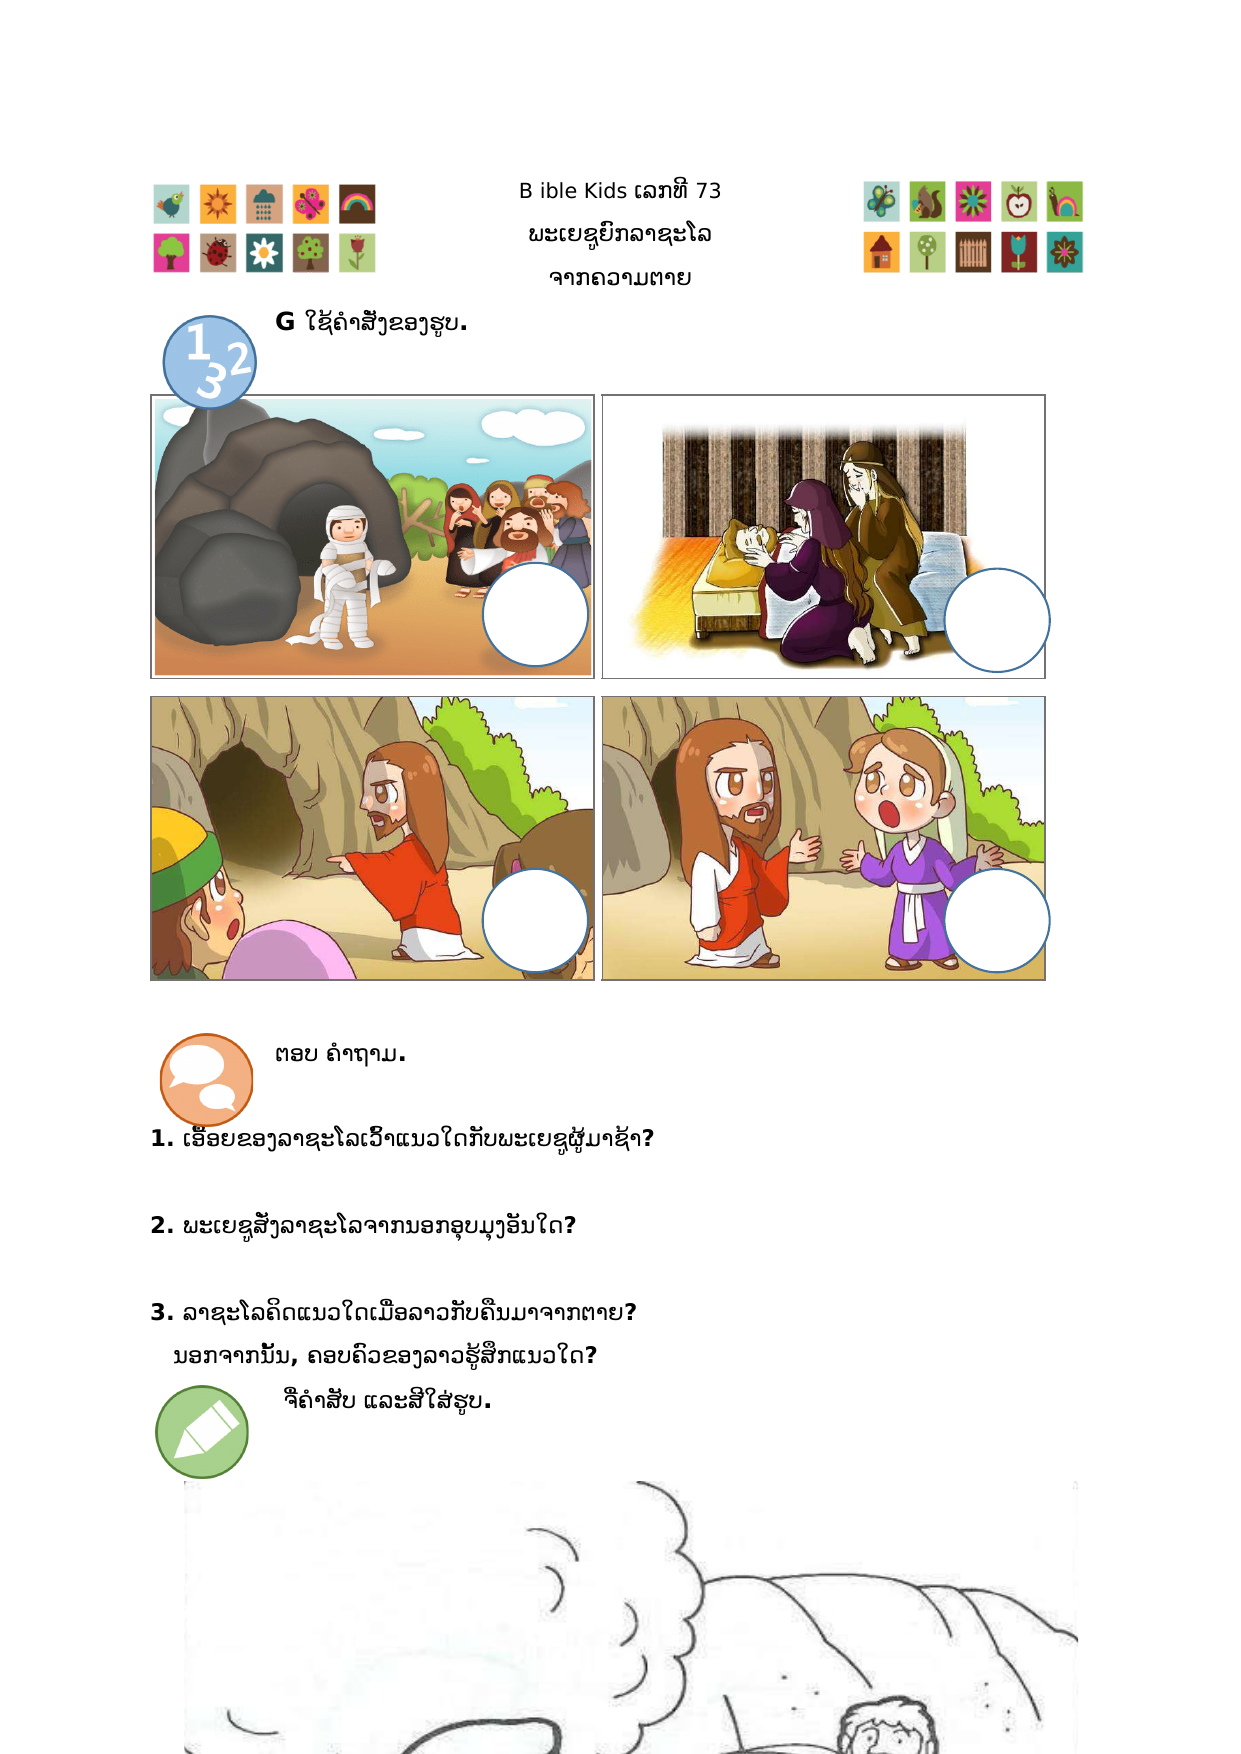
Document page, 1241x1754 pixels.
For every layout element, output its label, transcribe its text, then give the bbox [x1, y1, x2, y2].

text ຕອບ ຄຳຖາມ. [254, 1039, 1090, 1068]
picture [150, 296, 593, 678]
text ຈາກ​ຄວາມ​ຕາຍ [150, 264, 1090, 291]
picture [603, 697, 1044, 979]
text 1. ເອື້ອຍ​ຂອງ​ລາຊະໂລ​ເວົ້າ​ແນວ​ໃດ​ກັບ​ພະ​ເຍຊູ​ຜູ້​ມາ​ຊ້າ? [150, 1125, 1090, 1152]
picture [155, 1385, 249, 1479]
picture [858, 179, 1085, 277]
picture [152, 697, 593, 979]
text G ໃຊ້ຄໍາສັ່ງຂອງຮູບ. [288, 307, 1090, 336]
picture [150, 183, 383, 277]
text B ible Kids ເລກທີ 73 [150, 177, 1090, 204]
picture [184, 1481, 1079, 1754]
picture [159, 1033, 254, 1127]
text 2. ພະ​ເຍຊູ​ສັ່ງ​ລາຊະໂລ​ຈາກ​ນອກ​ອຸບມຸງ​ອັນ​ໃດ? [150, 1212, 1090, 1239]
text ພະ​ເຍຊູ​ຍົກ​ລາຊະໂລ [383, 221, 858, 247]
picture [603, 396, 1044, 678]
text 3. ລາຊະໂລຄິດແນວໃດເມື່ອລາວກັບຄືນມາຈາກຕາຍ? [150, 1299, 1090, 1325]
text ນອກຈາກນັ້ນ, ຄອບຄົວຂອງລາວຮູ້ສຶກແນວໃດ? [150, 1342, 1090, 1369]
text ຈື່ຄຳສັບ ແລະສີໃສ່ຮູບ. [249, 1385, 1090, 1414]
